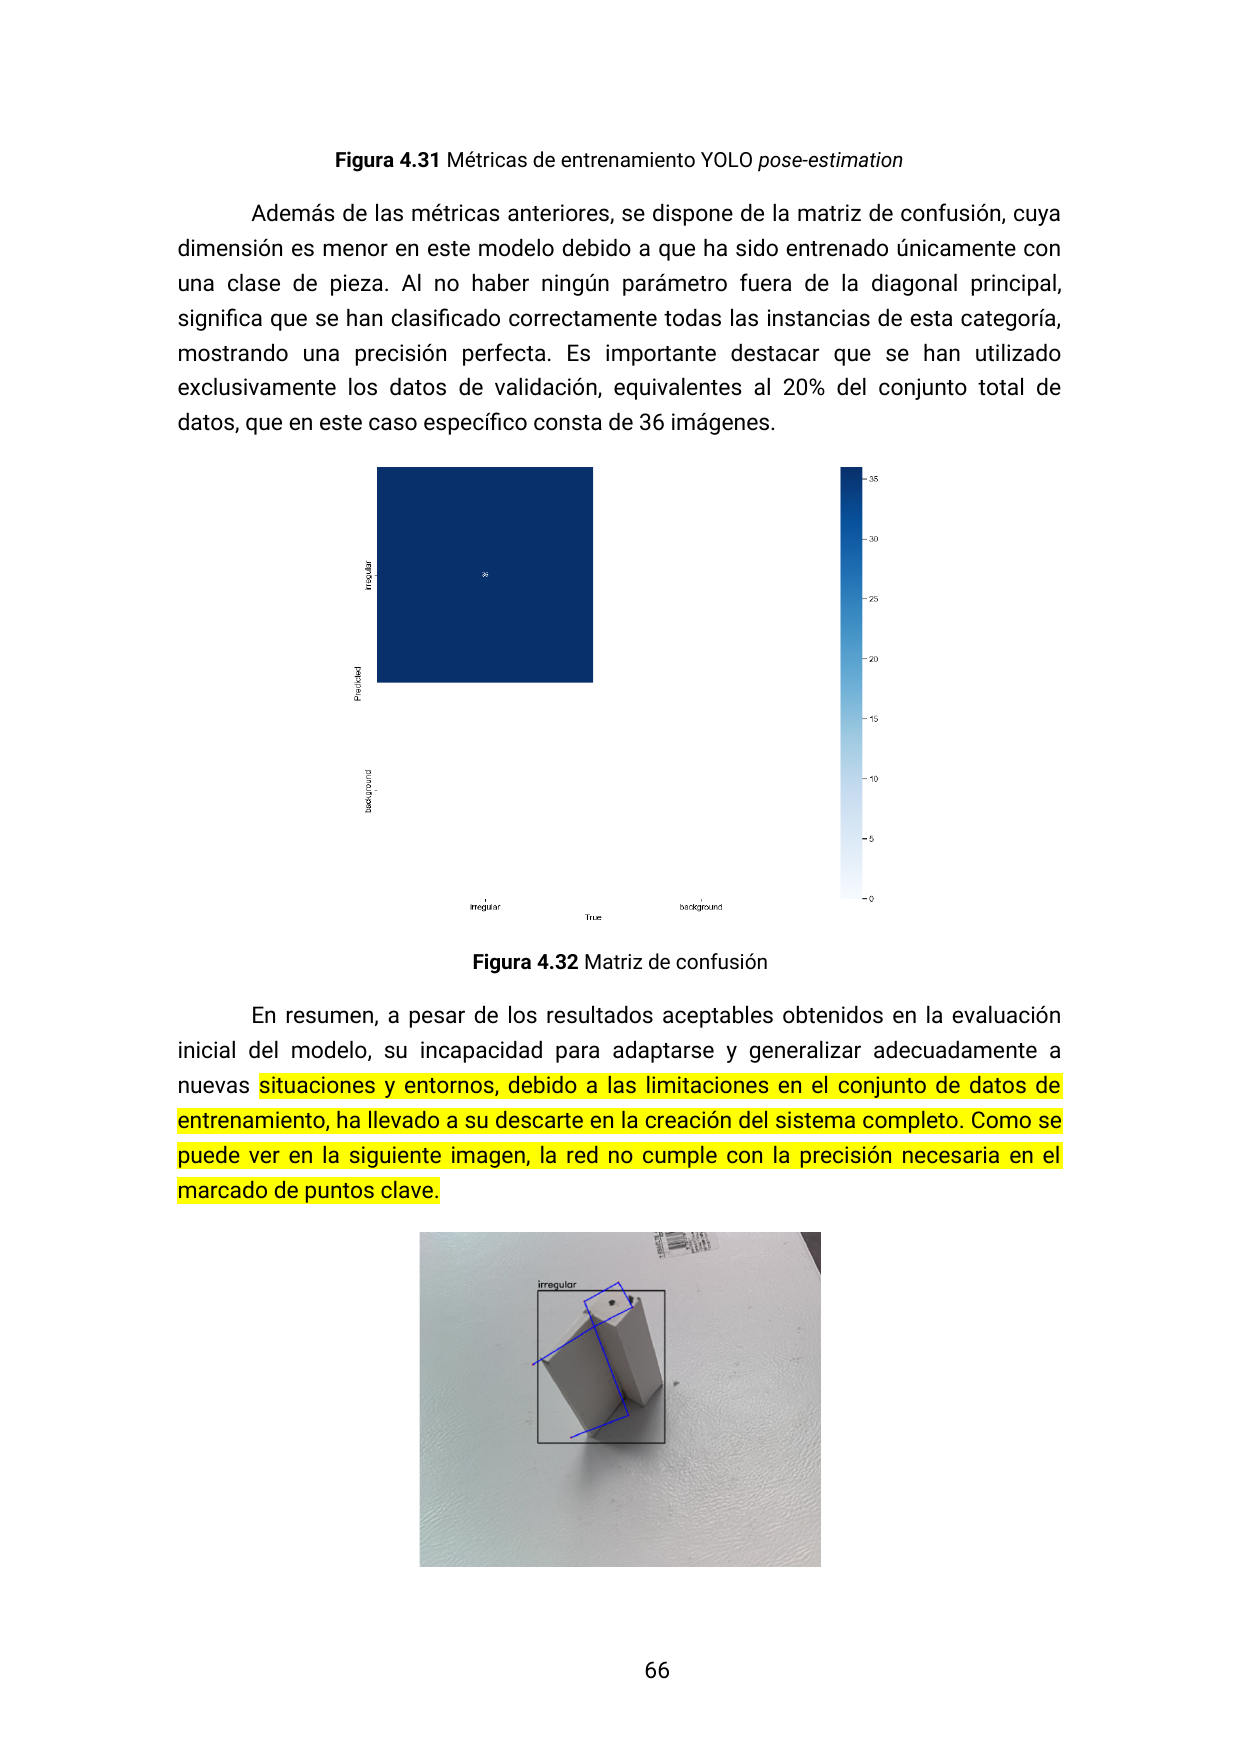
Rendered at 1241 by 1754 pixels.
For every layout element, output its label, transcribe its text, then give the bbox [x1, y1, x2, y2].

picture [297, 465, 943, 922]
text Además de las métricas anteriores, se dispone de la matriz de confusión, cuya dimensión es menor en este modelo debido a que ha sido entrenado únicamente con una clase de pieza. Al no haber ningún parámetro fuera de la diagonal principal, significa que se han clasificado correctamente todas las instancias de esta categoría, mostrando una precisión perfecta. Es importante destacar que se han utilizado exclusivamente los datos de validación, equivalentes al 20% del conjunto total de datos, que en este caso específico consta de 36 imágenes. [177, 200, 1063, 436]
text En resumen, a pesar de los resultados aceptables obtenidos en la evaluación inicial del modelo, su incapacidad para adaptarse y generalizar adecuadamente a nuevas situaciones y entornos, debido a las limitaciones en el conjunto de datos de entrenamiento, ha llevado a su descarte en la creación del sistema completo. Como se puede ver en la siguiente imagen, la red no cumple con la precisión necesaria en el marcado de puntos clave. [177, 1169, 1063, 1204]
picture [419, 1232, 821, 1567]
text En resumen, a pesar de los resultados aceptables obtenidos en la evaluación inicial del modelo, su incapacidad para adaptarse y generalizar adecuadamente a nuevas situaciones y entornos, debido a las limitaciones en el conjunto de datos de entrenamiento, ha llevado a su descarte en la creación del sistema completo. Como se puede ver en la siguiente imagen, la red no cumple con la precisión necesaria en el marcado de puntos clave. [177, 1003, 1063, 1108]
